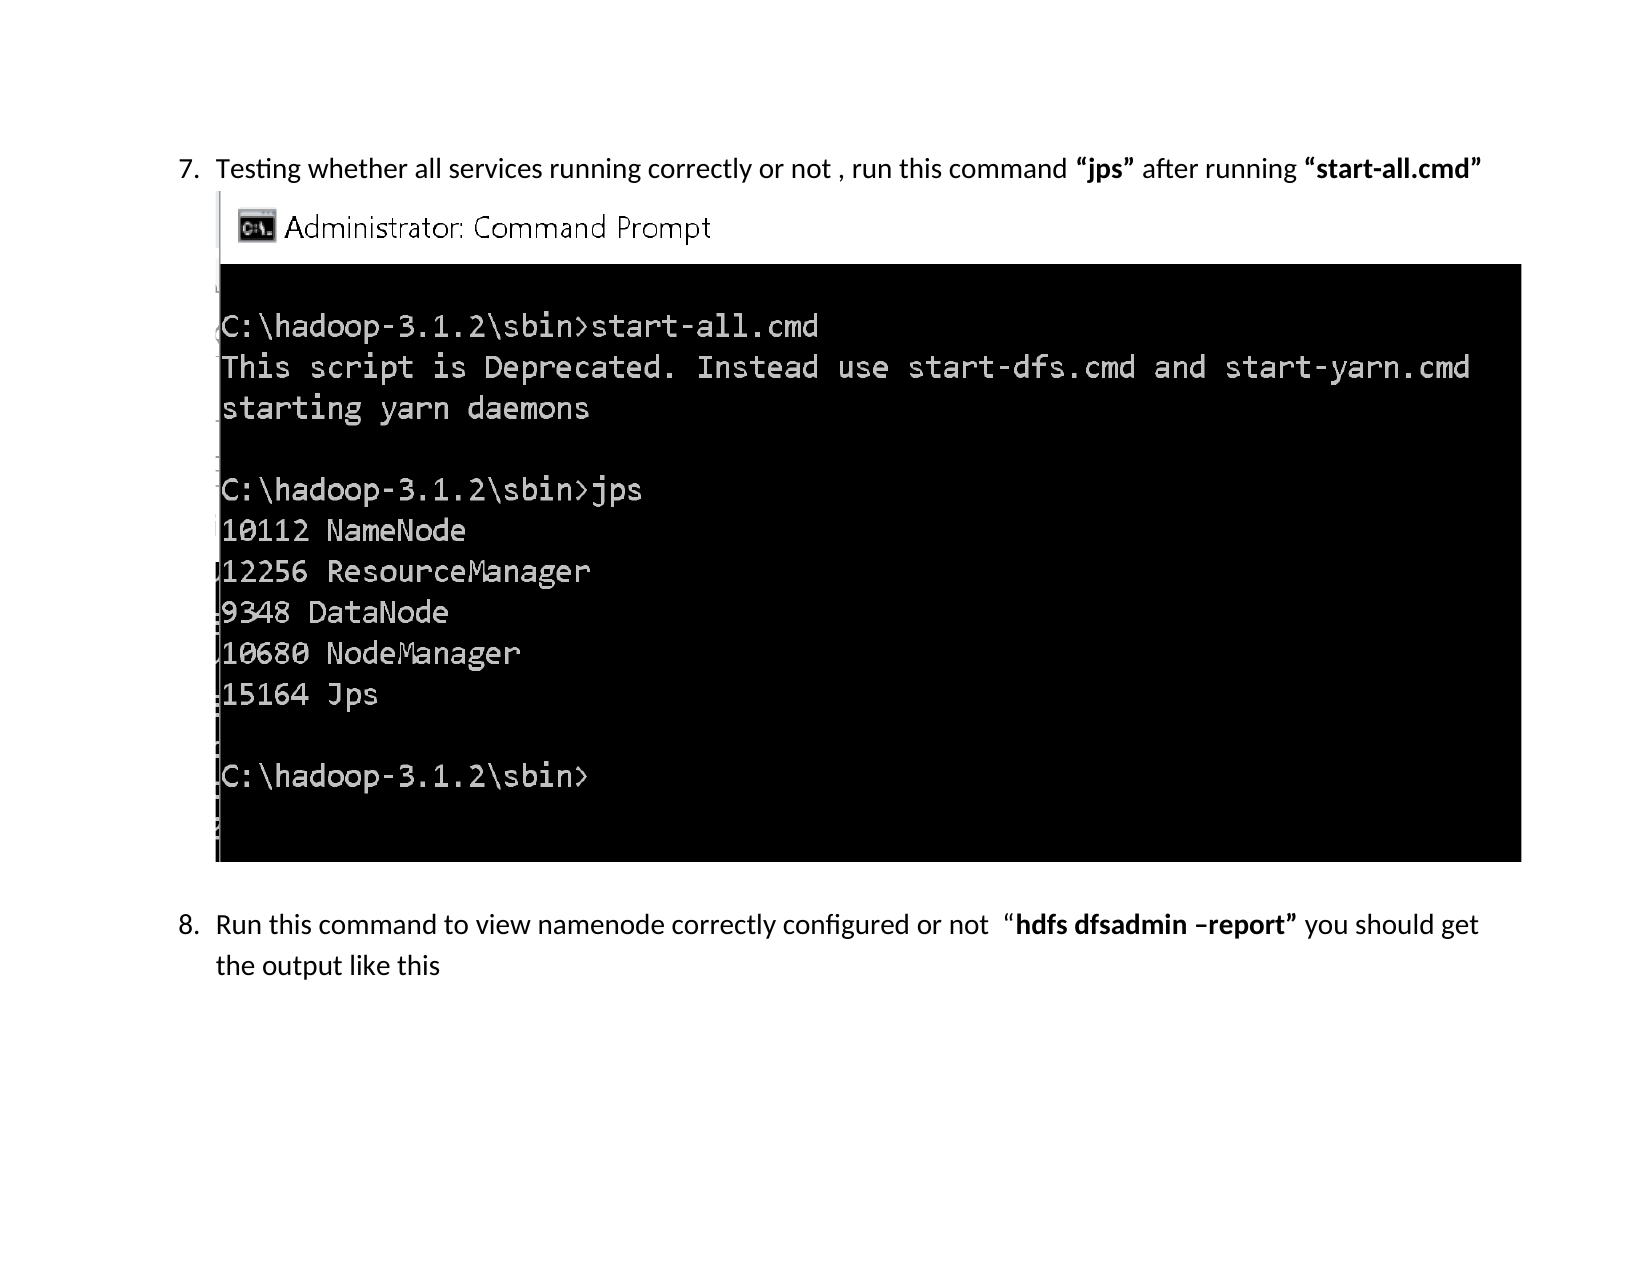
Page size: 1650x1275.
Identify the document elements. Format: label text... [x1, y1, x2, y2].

list Run this command to view namenode correctly configured or not “hdfs dfsadmin –report” you should get the output like this [178, 906, 1500, 983]
list Testing whether all services running correctly or not , run this command “jps” after running “start-all.cmd” [178, 150, 1500, 186]
picture [215, 191, 1522, 862]
